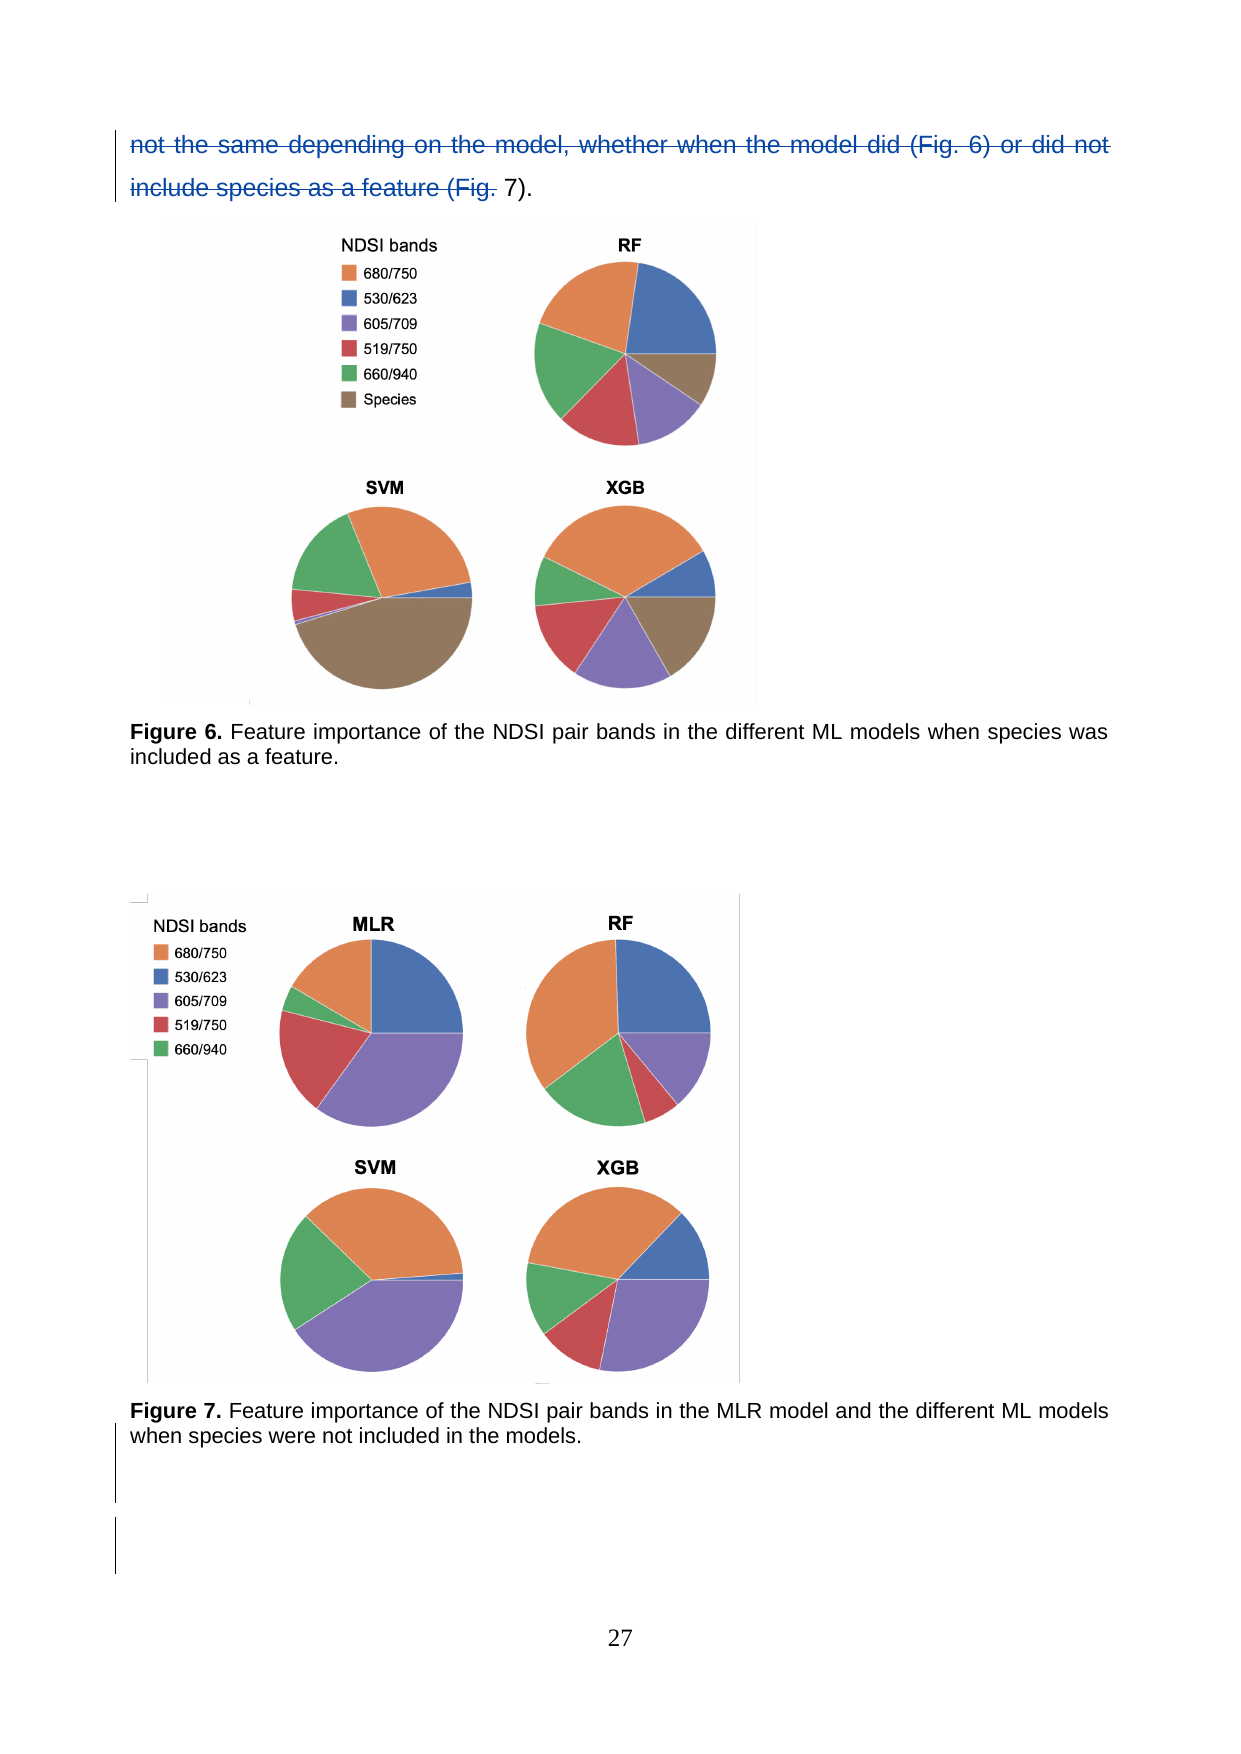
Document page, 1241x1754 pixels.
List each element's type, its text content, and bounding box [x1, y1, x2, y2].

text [130, 130, 1110, 146]
picture [129, 894, 740, 1384]
picture [129, 216, 757, 705]
text Figure 6. Feature importance of the NDSI pair bands in the different ML models when species was included as a feature. [130, 719, 1110, 769]
text Figure 7. Feature importance of the NDSI pair bands in the MLR model and the different ML models when species were not included in the models. [130, 1398, 1110, 1449]
